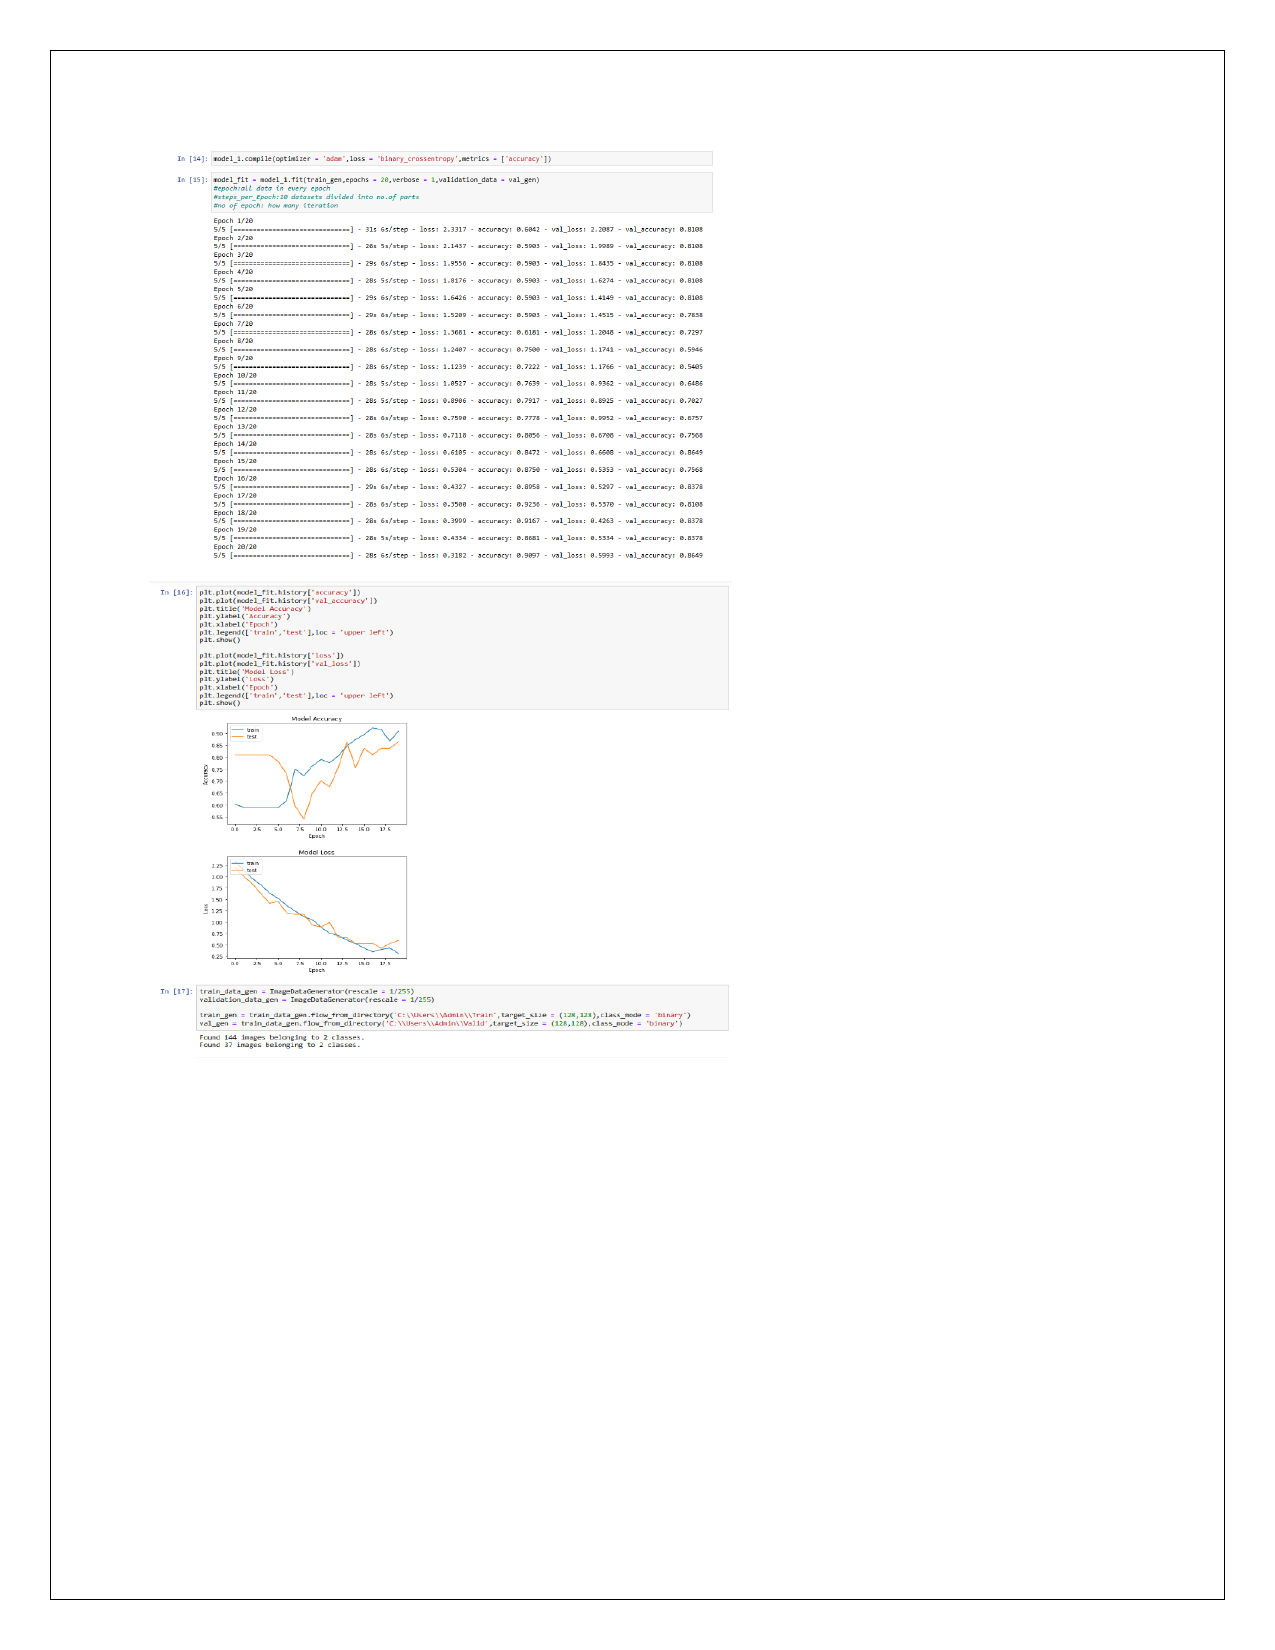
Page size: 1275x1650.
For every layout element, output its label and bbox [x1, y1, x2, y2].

picture [150, 581, 733, 1058]
picture [150, 150, 722, 563]
